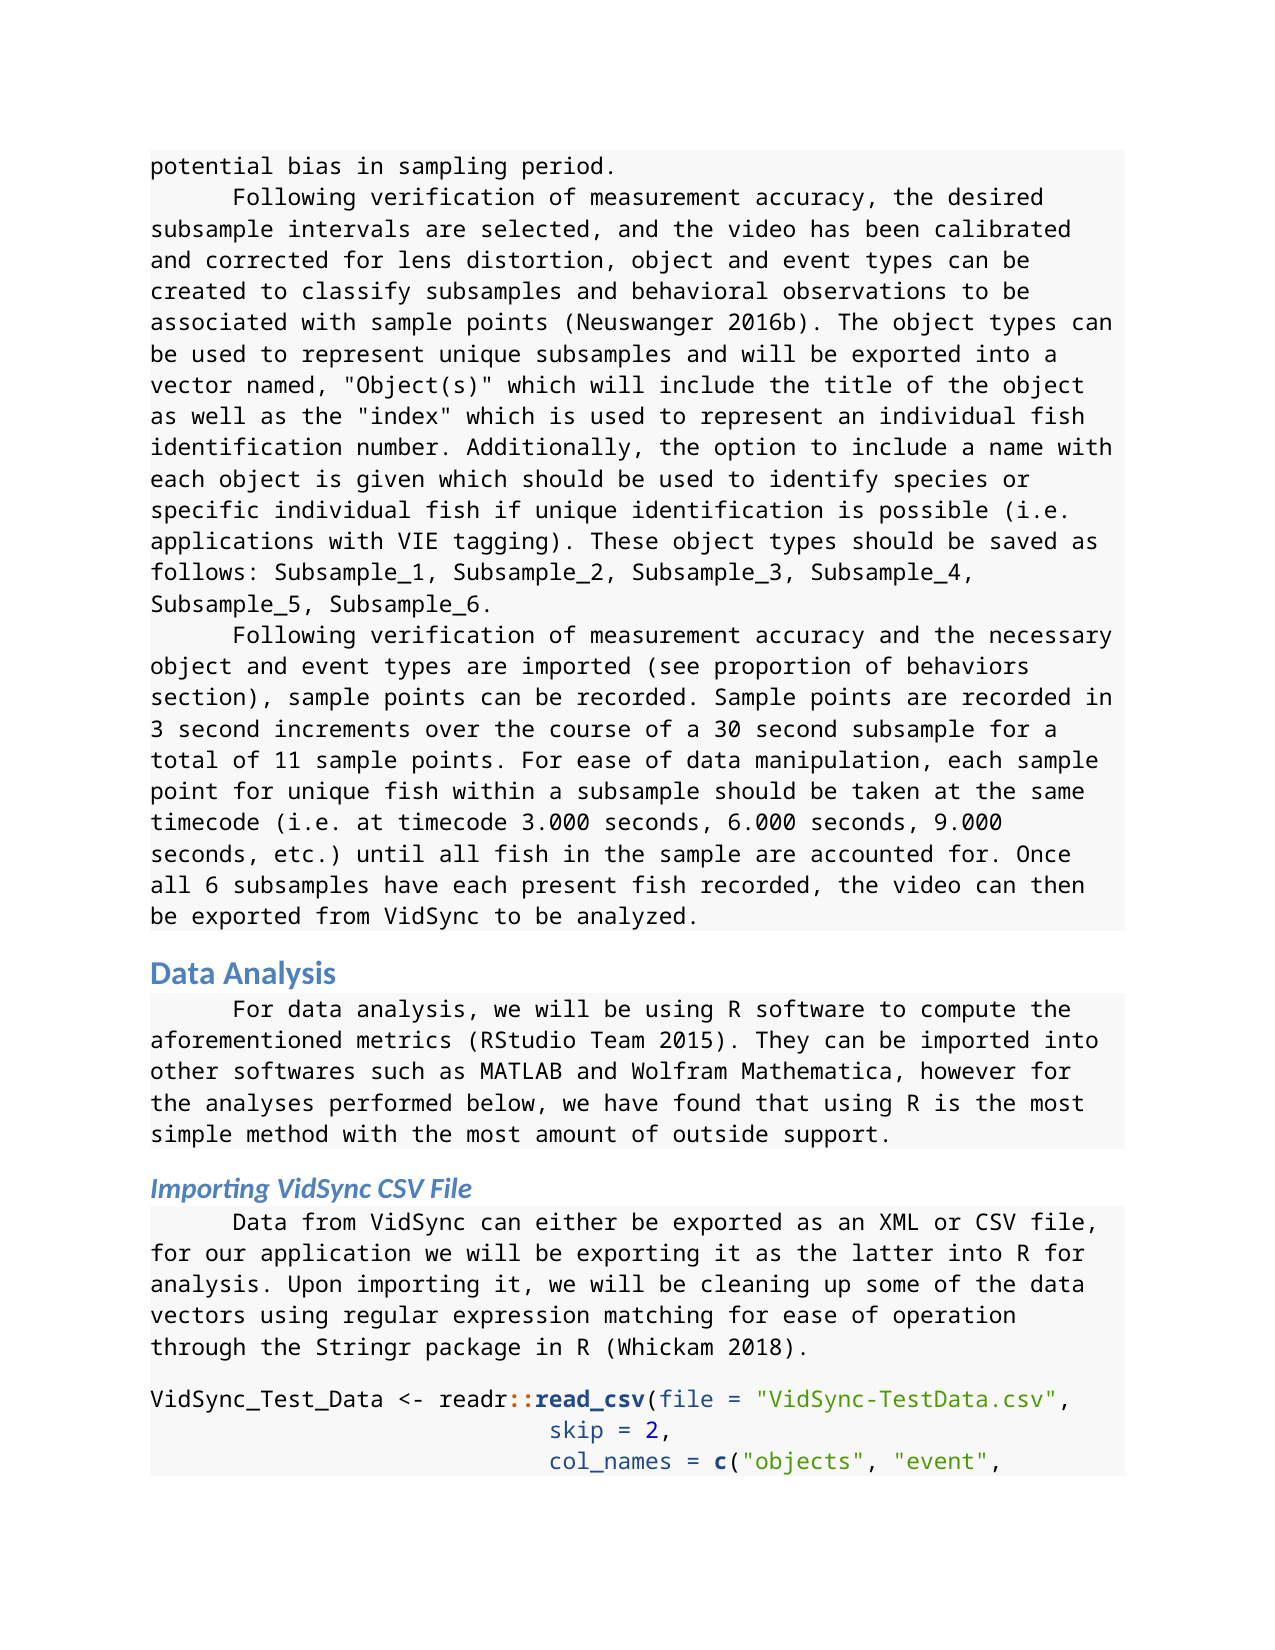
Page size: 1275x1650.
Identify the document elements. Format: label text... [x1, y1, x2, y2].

subtitle Importing VidSync CSV File [150, 1170, 1125, 1206]
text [150, 150, 1125, 931]
subtitle Data Analysis [150, 952, 1125, 993]
text For data analysis, we will be using R software to compute the aforementioned metrics (RStudio Team 2015). They can be imported into other softwares such as MATLAB and Wolfram Mathematica, however for the analyses performed below, we have found that using R is the most simple method with the most amount of outside support. [150, 993, 1125, 1149]
text Data from VidSync can either be exported as an XML or CSV file, for our application we will be exporting it as the latter into R for analysis. Upon importing it, we will be cleaning up some of the data vectors using regular expression matching for ease of operation through the Stringr package in R (Whickam 2018). [150, 1206, 1125, 1362]
